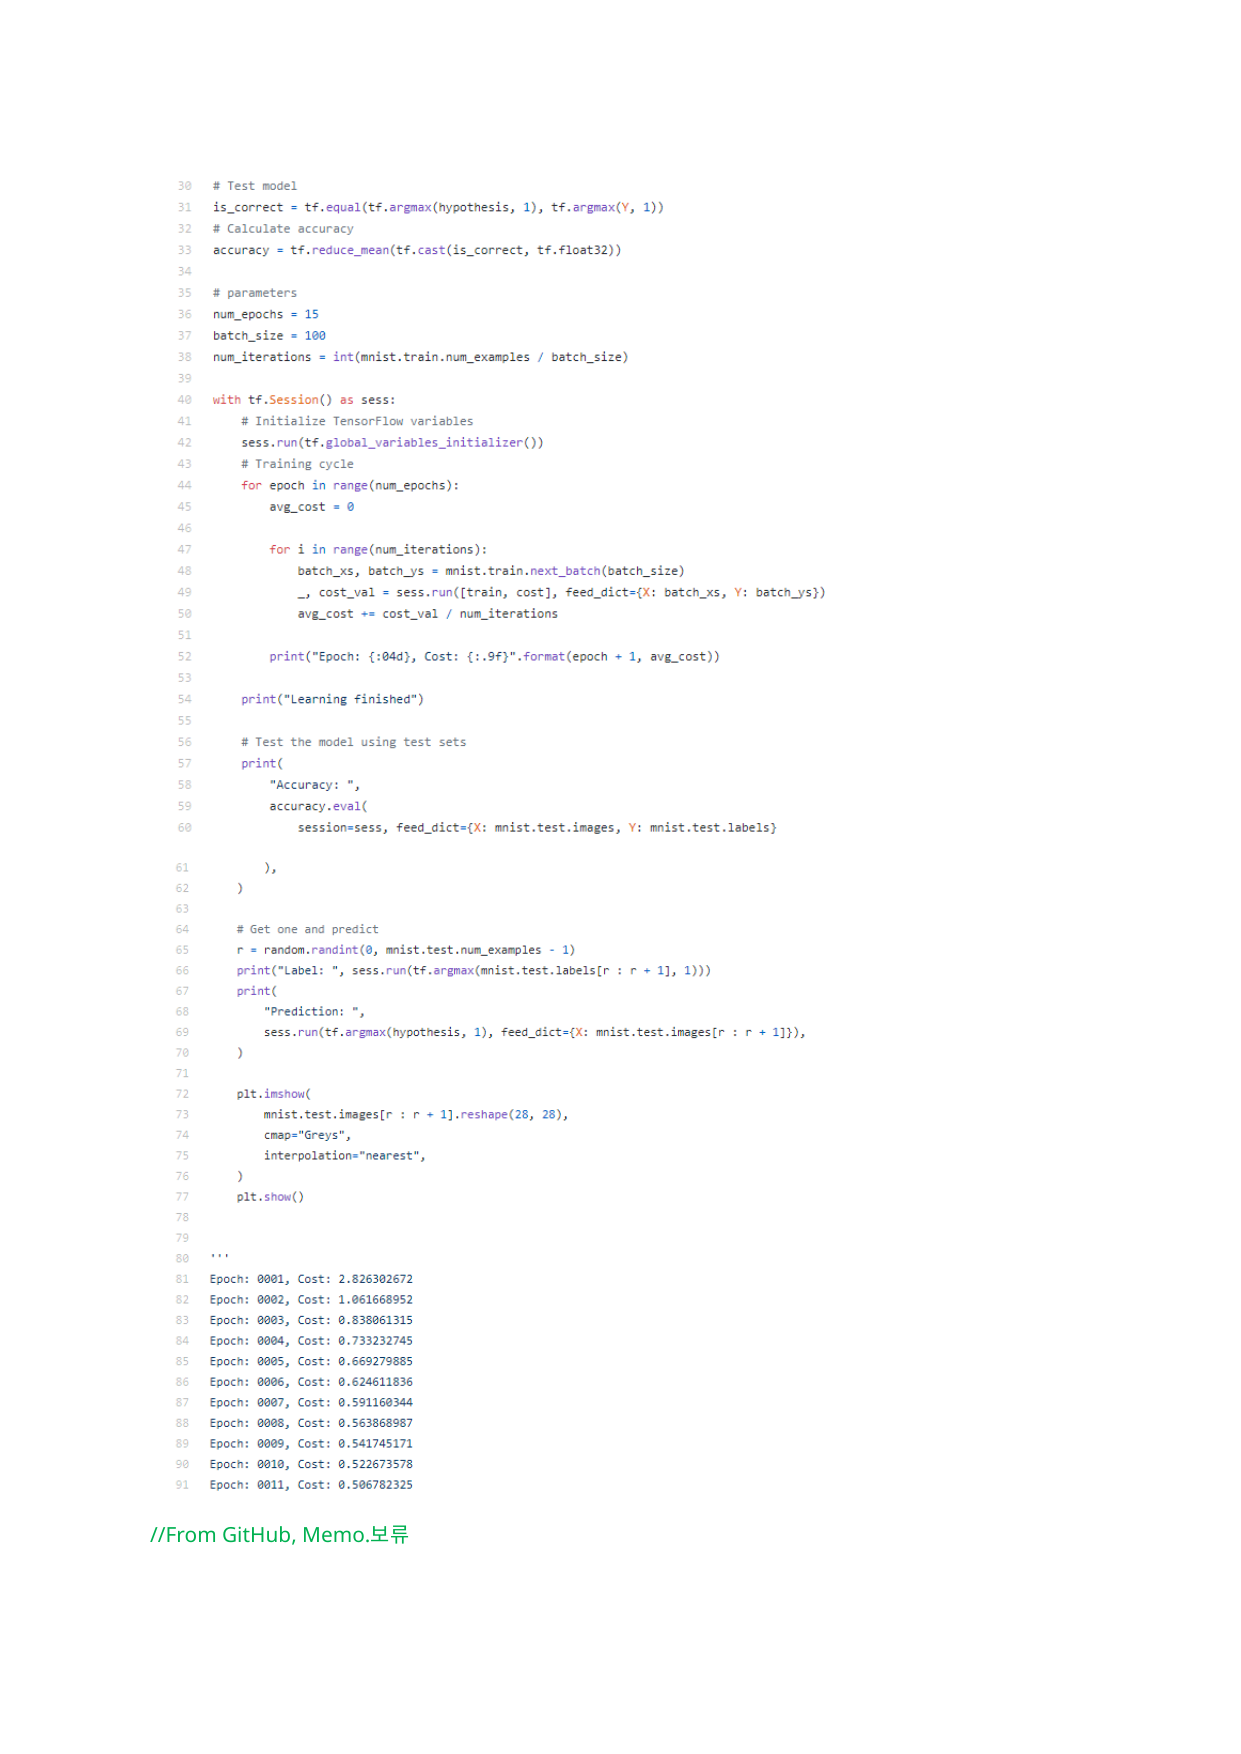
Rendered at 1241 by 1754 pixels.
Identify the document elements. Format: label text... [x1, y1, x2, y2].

picture [150, 855, 830, 1500]
text //From GitHub, Memo.보류 [150, 1518, 1090, 1548]
picture [150, 177, 830, 837]
